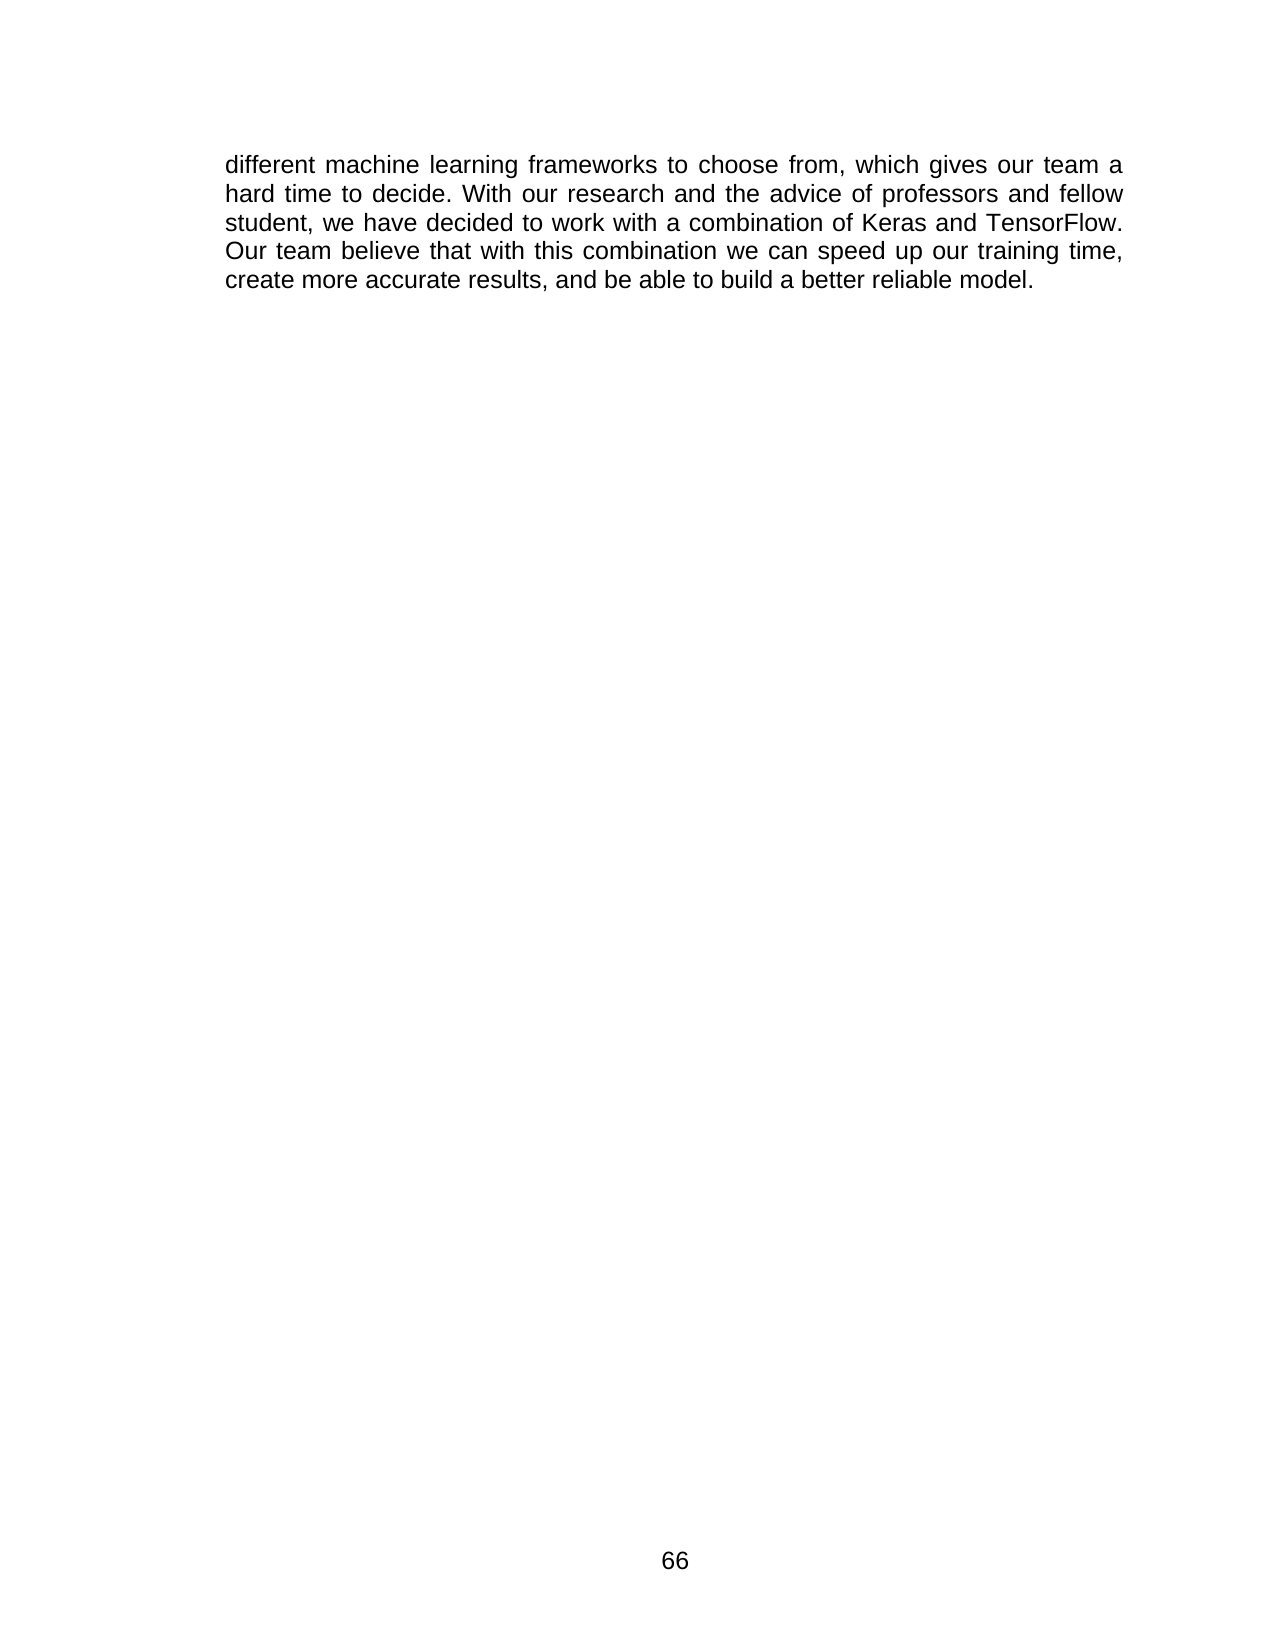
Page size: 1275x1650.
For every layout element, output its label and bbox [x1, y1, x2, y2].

text [225, 150, 1125, 294]
